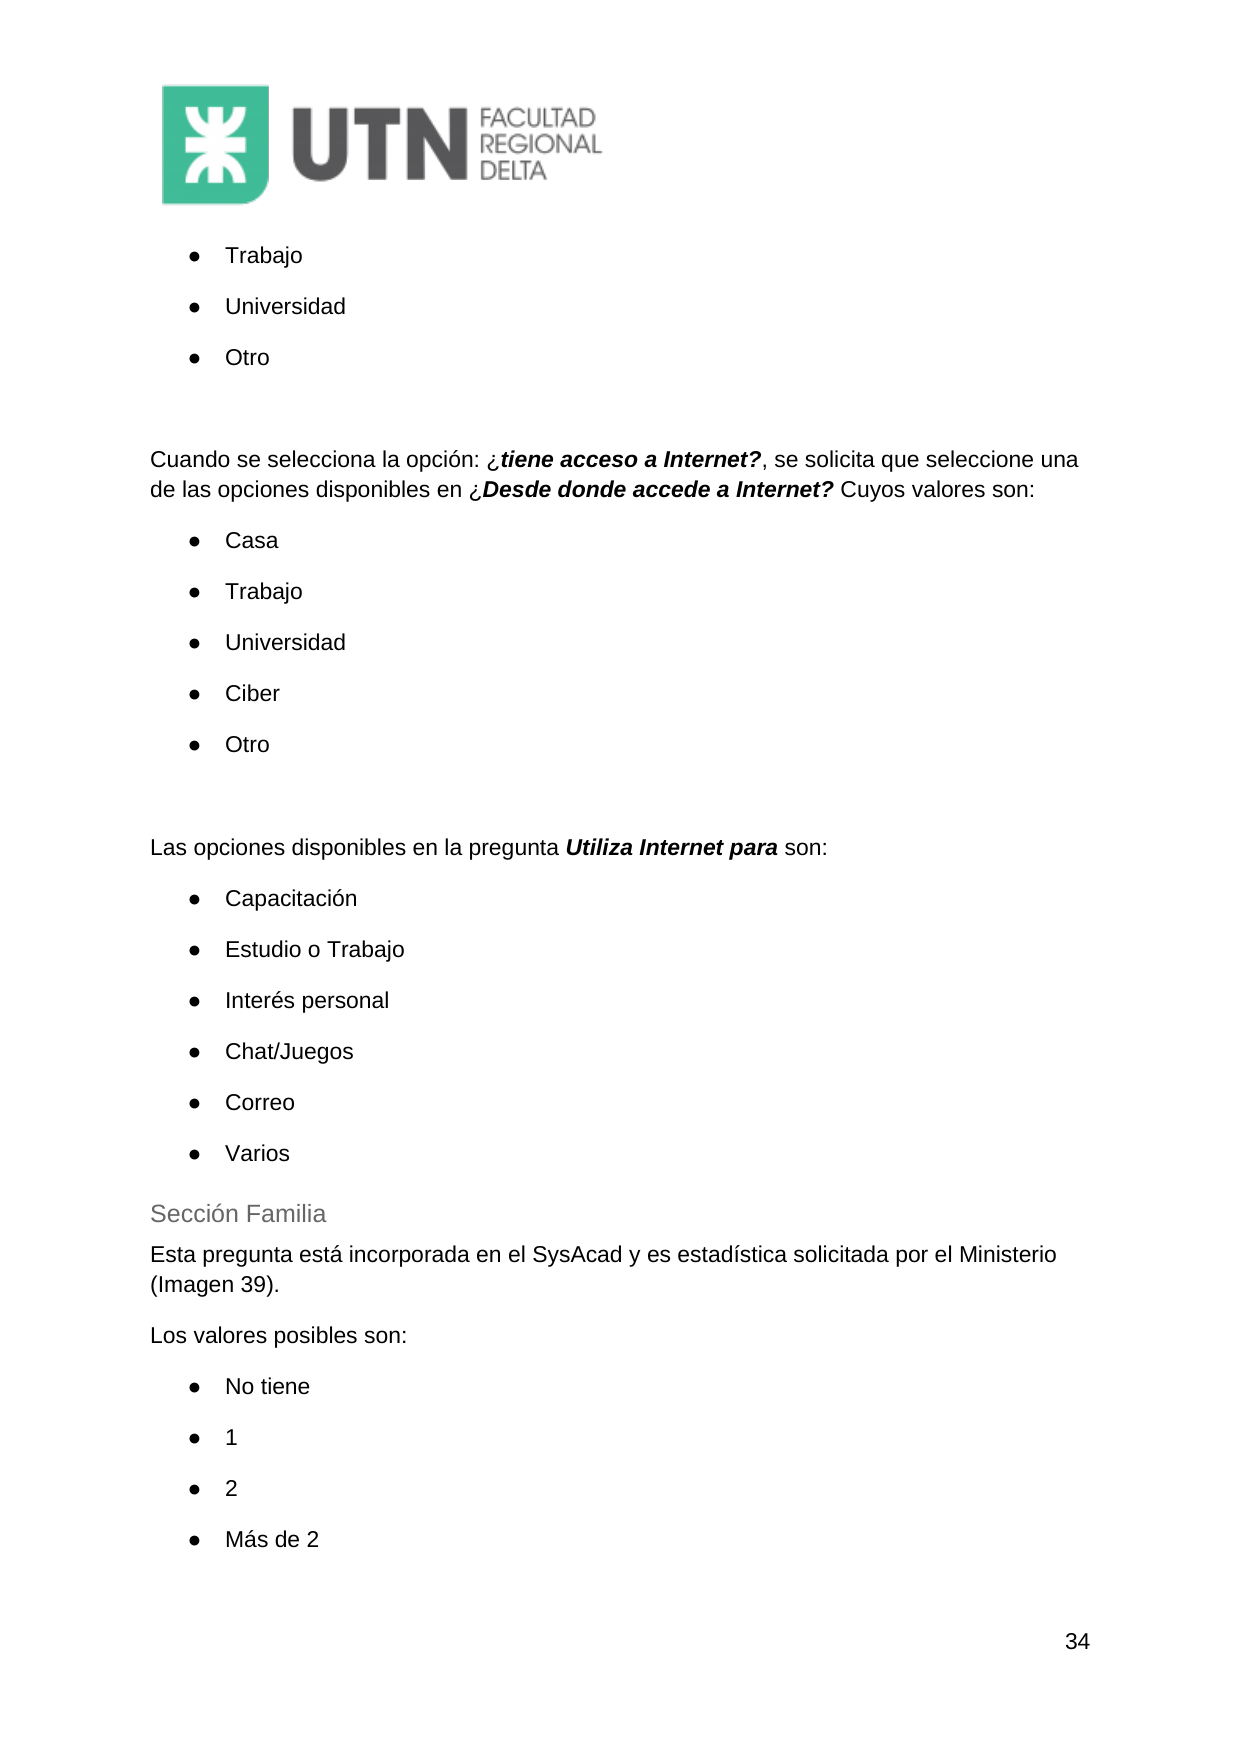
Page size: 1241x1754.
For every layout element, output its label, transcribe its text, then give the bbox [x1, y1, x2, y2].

list Varios [187, 1140, 1090, 1166]
list Universidad [187, 293, 1090, 319]
list Otro [187, 731, 1090, 758]
list Estudio o Trabajo [187, 936, 1090, 962]
list No tiene [187, 1373, 1090, 1399]
list Trabajo [187, 578, 1090, 605]
list Capacitación [187, 884, 1090, 911]
text Las opciones disponibles en la pregunta Utiliza Internet para son: [150, 833, 1090, 860]
text Cuando se selecciona la opción: ¿tiene acceso a Internet?, se solicita que seleccione una de las opciones disponibles en ¿Desde donde accede a Internet? Cuyos valores son: [150, 446, 1090, 503]
list Casa [187, 527, 1090, 554]
list Trabajo [187, 242, 1090, 268]
text Los valores posibles son: [150, 1322, 1090, 1348]
list Más de 2 [187, 1526, 1090, 1552]
picture [150, 75, 619, 218]
list 2 [187, 1475, 1090, 1501]
list Ciber [187, 680, 1090, 707]
list Interés personal [187, 987, 1090, 1013]
list Correo [187, 1089, 1090, 1115]
subtitle Sección Familia [150, 1199, 1090, 1228]
list 1 [187, 1424, 1090, 1450]
list Chat/Juegos [187, 1038, 1090, 1064]
list Otro [187, 344, 1090, 370]
list Universidad [187, 629, 1090, 656]
text Esta pregunta está incorporada en el SysAcad y es estadística solicitada por el Ministerio (Imagen 39). [150, 1241, 1090, 1297]
